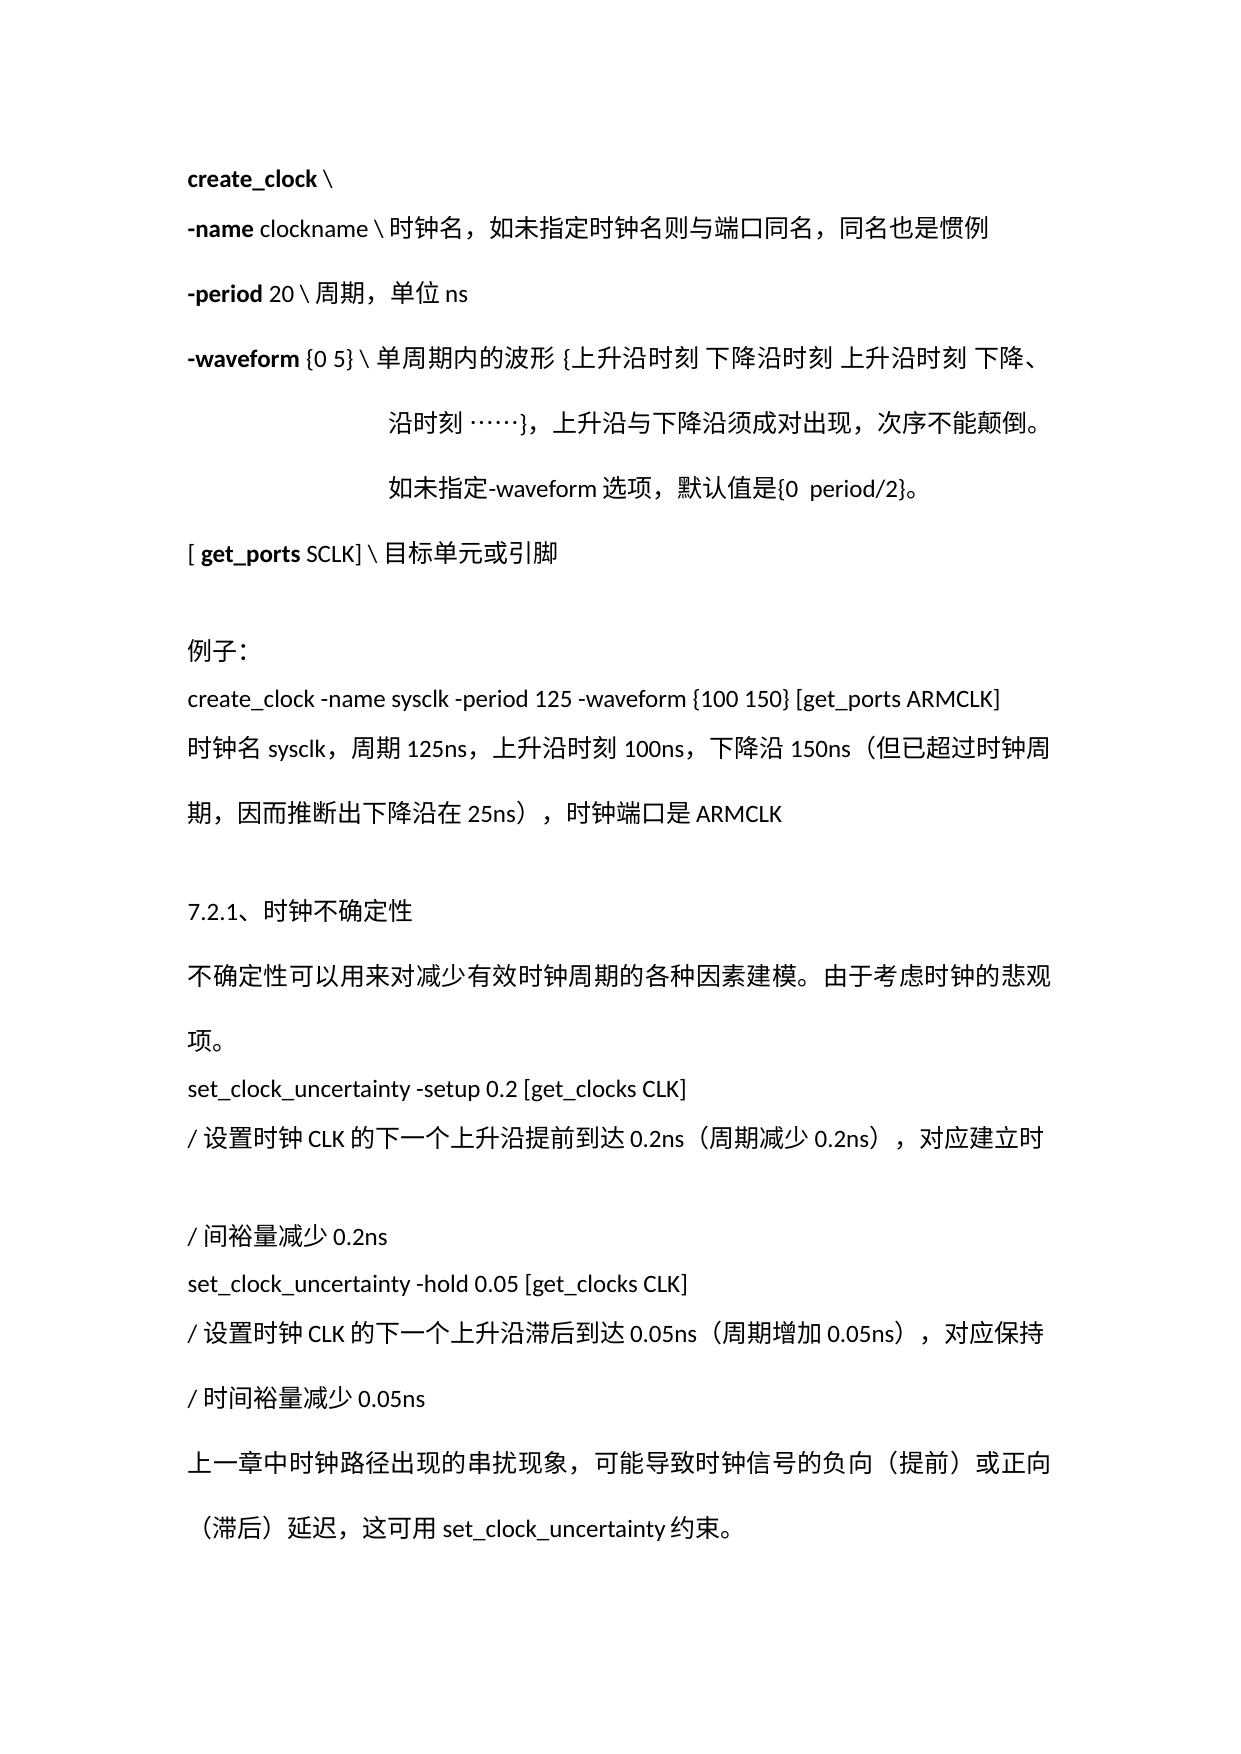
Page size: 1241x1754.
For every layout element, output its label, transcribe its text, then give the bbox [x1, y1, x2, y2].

list set_clock_uncertainty -hold 0.05 [get_clocks CLK] [187, 1267, 1053, 1299]
list / 间裕量减少0.2ns [187, 1202, 1053, 1267]
list [ get_ports SCLK] \ 目标单元或引脚 [187, 519, 1053, 584]
list set_clock_uncertainty -setup 0.2 [get_clocks CLK] [187, 1072, 1053, 1104]
list 上一章中时钟路径出现的串扰现象，可能导致时钟信号的负向（提前）或正向（滞后）延迟，这可用set_clock_uncertainty约束。 [187, 1429, 1053, 1559]
list 时钟名sysclk，周期125ns，上升沿时刻100ns，下降沿150ns（但已超过时钟周期，因而推断出下降沿在25ns），时钟端口是ARMCLK [187, 714, 1053, 844]
list create_clock -name sysclk -period 125 -waveform {100 150} [get_ports ARMCLK] [187, 682, 1053, 714]
list -period 20 \ 周期，单位ns [187, 259, 1053, 324]
list 7.2.1、时钟不确定性 [187, 877, 1053, 942]
list -waveform {0 5} \ 单周期内的波形 {上升沿时刻 下降沿时刻 上升沿时刻 下降、沿时刻 ……}，上升沿与下降沿须成对出现，次序不能颠倒。如未指定-waveform选项，默认值是{0 period/2}。 [187, 324, 1053, 519]
list / 设置时钟CLK的下一个上升沿提前到达0.2ns（周期减少0.2ns），对应建立时 [187, 1104, 1053, 1169]
list / 设置时钟CLK的下一个上升沿滞后到达0.05ns（周期增加0.05ns），对应保持 [187, 1299, 1053, 1364]
list / 时间裕量减少0.05ns [187, 1364, 1053, 1429]
list -name clockname \ 时钟名，如未指定时钟名则与端口同名，同名也是惯例 [187, 194, 1053, 259]
list create_clock \ [187, 162, 1053, 194]
list 不确定性可以用来对减少有效时钟周期的各种因素建模。由于考虑时钟的悲观项。 [187, 942, 1053, 1072]
list 例子： [187, 617, 1053, 682]
